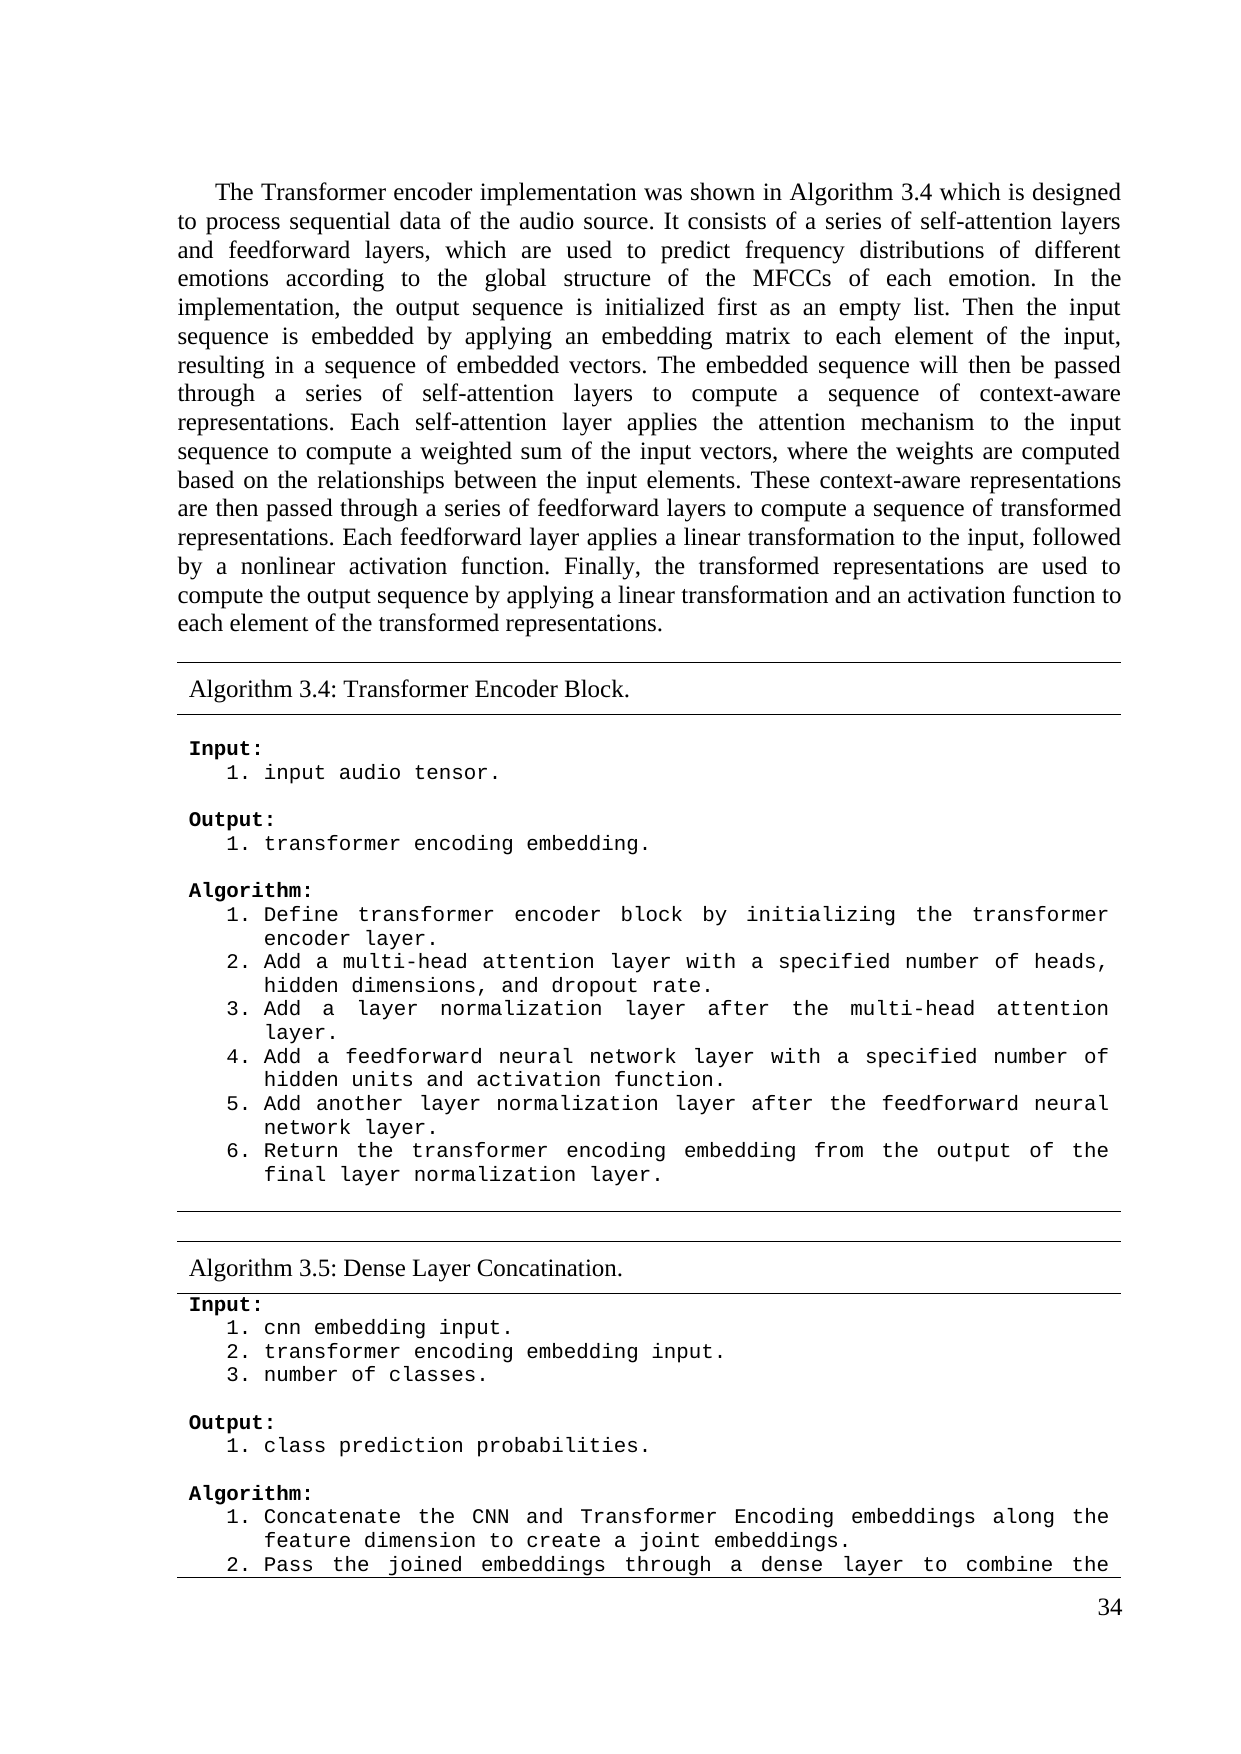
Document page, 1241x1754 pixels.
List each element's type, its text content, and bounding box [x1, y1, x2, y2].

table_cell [177, 1294, 1121, 1577]
table_header Algorithm 3.5: Dense Layer Concatination. [177, 1242, 1121, 1292]
table_cell Input: input audio tensor. Output: transformer encoding embedding. Algorithm: Define transformer encoder block by initializing the transformer encoder layer. Add a multi-head attention layer with a specified number of heads, hidden dimensions, and dropout rate. Add a layer normalization layer after the multi-head attention layer. Add a feedforward neural network layer with a specified number of hidden units and activation function. Add another layer normalization layer after the feedforward neural network layer. Return the transformer encoding embedding from the output of the final layer normalization layer. [177, 715, 1121, 1211]
text The Transformer encoder implementation was shown in Algorithm 3.4 which is designed to process sequential data of the audio source. It consists of a series of self-attention layers and feedforward layers, which are used to predict frequency distributions of different emotions according to the global structure of the MFCCs of each emotion. In the implementation, the output sequence is initialized first as an empty list. Then the input sequence is embedded by applying an embedding matrix to each element of the input, resulting in a sequence of embedded vectors. The embedded sequence will then be passed through a series of self-attention layers to compute a sequence of context-aware representations. Each self-attention layer applies the attention mechanism to the input sequence to compute a weighted sum of the input vectors, where the weights are computed based on the relationships between the input elements. These context-aware representations are then passed through a series of feedforward layers to compute a sequence of transformed representations. Each feedforward layer applies a linear transformation to the input, followed by a nonlinear activation function. Finally, the transformed representations are used to compute the output sequence by applying a linear transformation and an activation function to each element of the transformed representations. [177, 177, 1122, 637]
table_header Algorithm 3.4: Transformer Encoder Block. [177, 663, 1121, 714]
